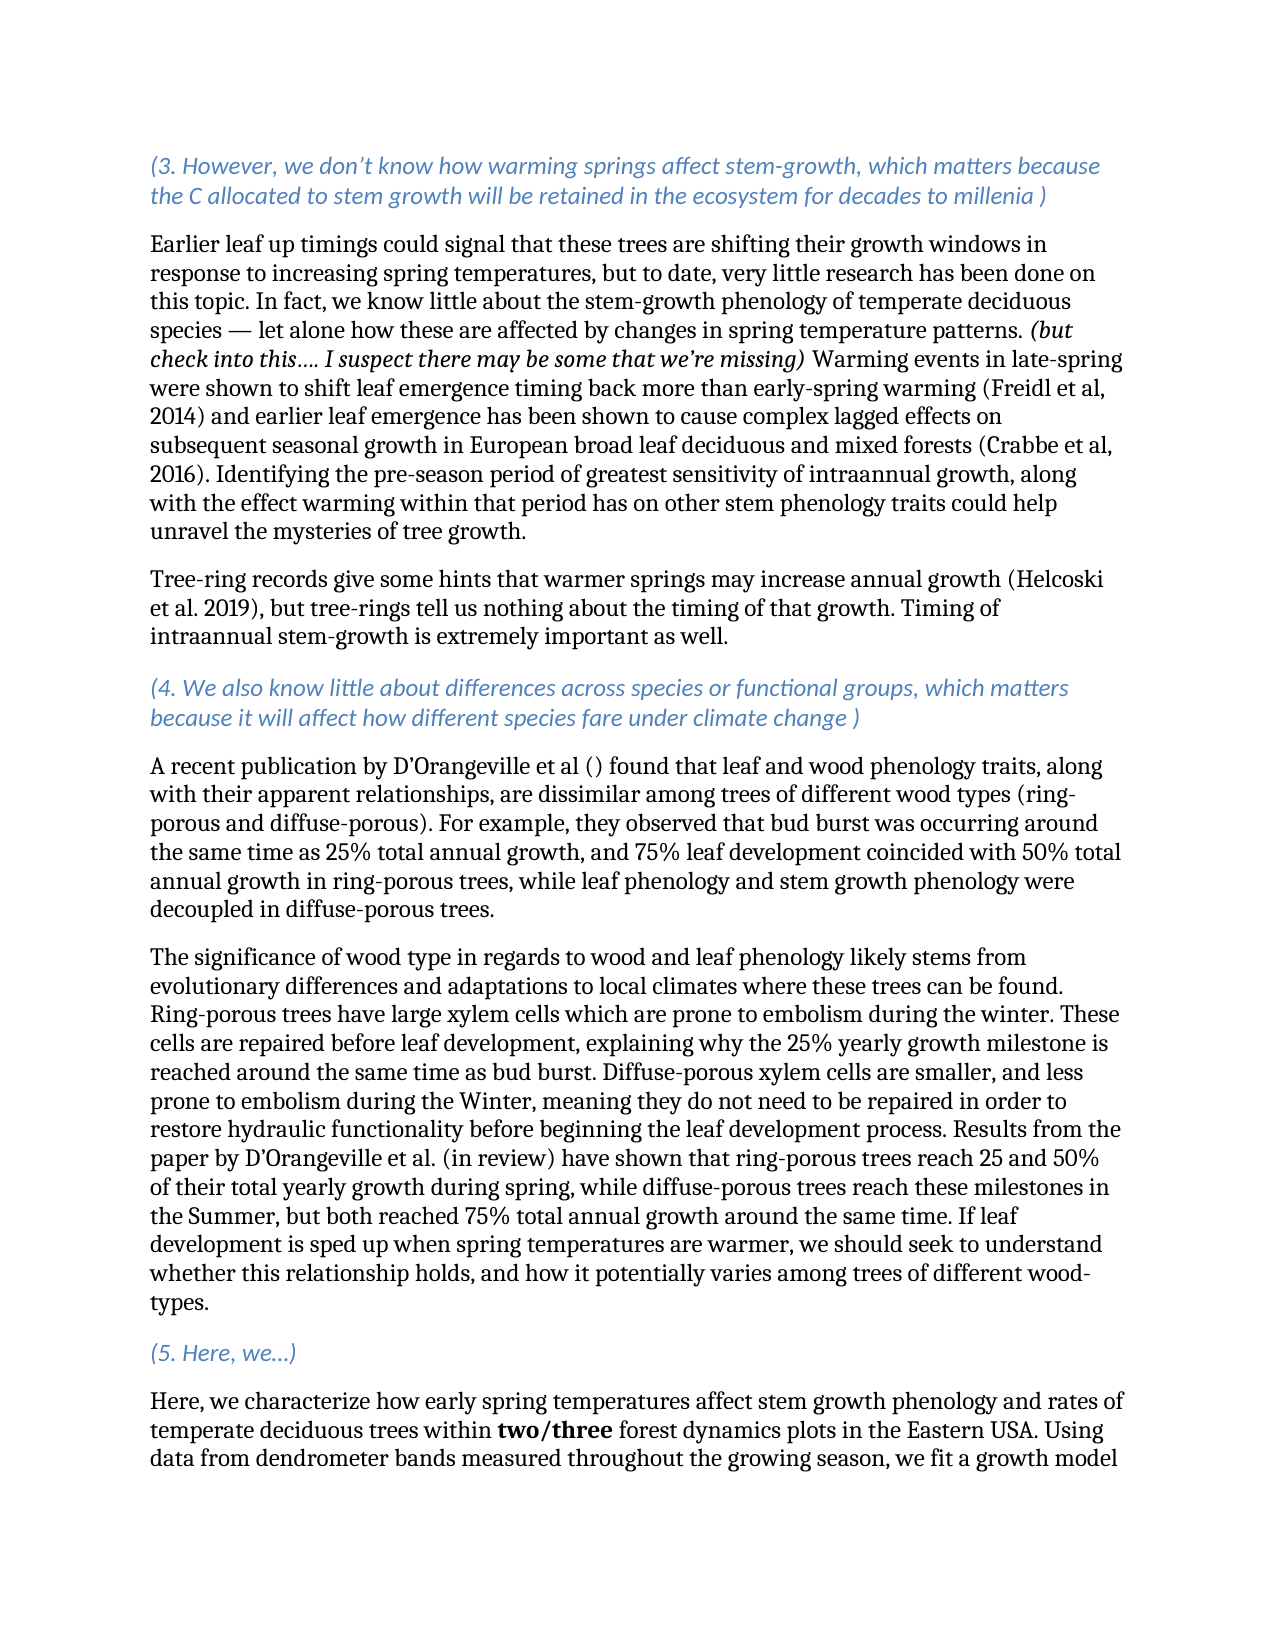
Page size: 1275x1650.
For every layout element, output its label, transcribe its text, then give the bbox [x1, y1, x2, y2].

text Earlier leaf up timings could signal that these trees are shifting their growth windows in response to increasing spring temperatures, but to date, very little research has been done on this topic. In fact, we know little about the stem-growth phenology of temperate deciduous species — let alone how these are affected by changes in spring temperature patterns. (but check into this…. I suspect there may be some that we’re missing) Warming events in late-spring were shown to shift leaf emergence timing back more than early-spring warming (Freidl et al, 2014) and earlier leaf emergence has been shown to cause complex lagged effects on subsequent seasonal growth in European broad leaf deciduous and mixed forests (Crabbe et al, 2016). Identifying the pre-season period of greatest sensitivity of intraannual growth, along with the effect warming within that period has on other stem phenology traits could help unravel the mysteries of tree growth. [150, 230, 1125, 546]
subtitle (4. We also know little about differences across species or functional groups, which matters because it will affect how different species fare under climate change ) [150, 672, 1125, 733]
subtitle (3. However, we don’t know how warming springs affect stem-growth, which matters because the C allocated to stem growth will be retained in the ecosystem for decades to millenia ) [150, 150, 1125, 211]
text A recent publication by D’Orangeville et al () found that leaf and wood phenology traits, along with their apparent relationships, are dissimilar among trees of different wood types (ring-porous and diffuse-porous). For example, they observed that bud burst was occurring around the same time as 25% total annual growth, and 75% leaf development coincided with 50% total annual growth in ring-porous trees, while leaf phenology and stem growth phenology were decoupled in diffuse-porous trees. [150, 752, 1125, 924]
subtitle (5. Here, we…) [150, 1337, 1125, 1368]
text The significance of wood type in regards to wood and leaf phenology likely stems from evolutionary differences and adaptations to local climates where these trees can be found. Ring-porous trees have large xylem cells which are prone to embolism during the winter. These cells are repaired before leaf development, explaining why the 25% yearly growth milestone is reached around the same time as bud burst. Diffuse-porous xylem cells are smaller, and less prone to embolism during the Winter, meaning they do not need to be repaired in order to restore hydraulic functionality before beginning the leaf development process. Results from the paper by D’Orangeville et al. (in review) have shown that ring-porous trees reach 25 and 50% of their total yearly growth during spring, while diffuse-porous trees reach these milestones in the Summer, but both reached 75% total annual growth around the same time. If leaf development is sped up when spring temperatures are warmer, we should seek to understand whether this relationship holds, and how it potentially varies among trees of different wood-types. [150, 943, 1125, 1317]
text Tree-ring records give some hints that warmer springs may increase annual growth (Helcoski et al. 2019), but tree-rings tell us nothing about the timing of that growth. Timing of intraannual stem-growth is extremely important as well. [150, 565, 1125, 651]
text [150, 1387, 1125, 1473]
